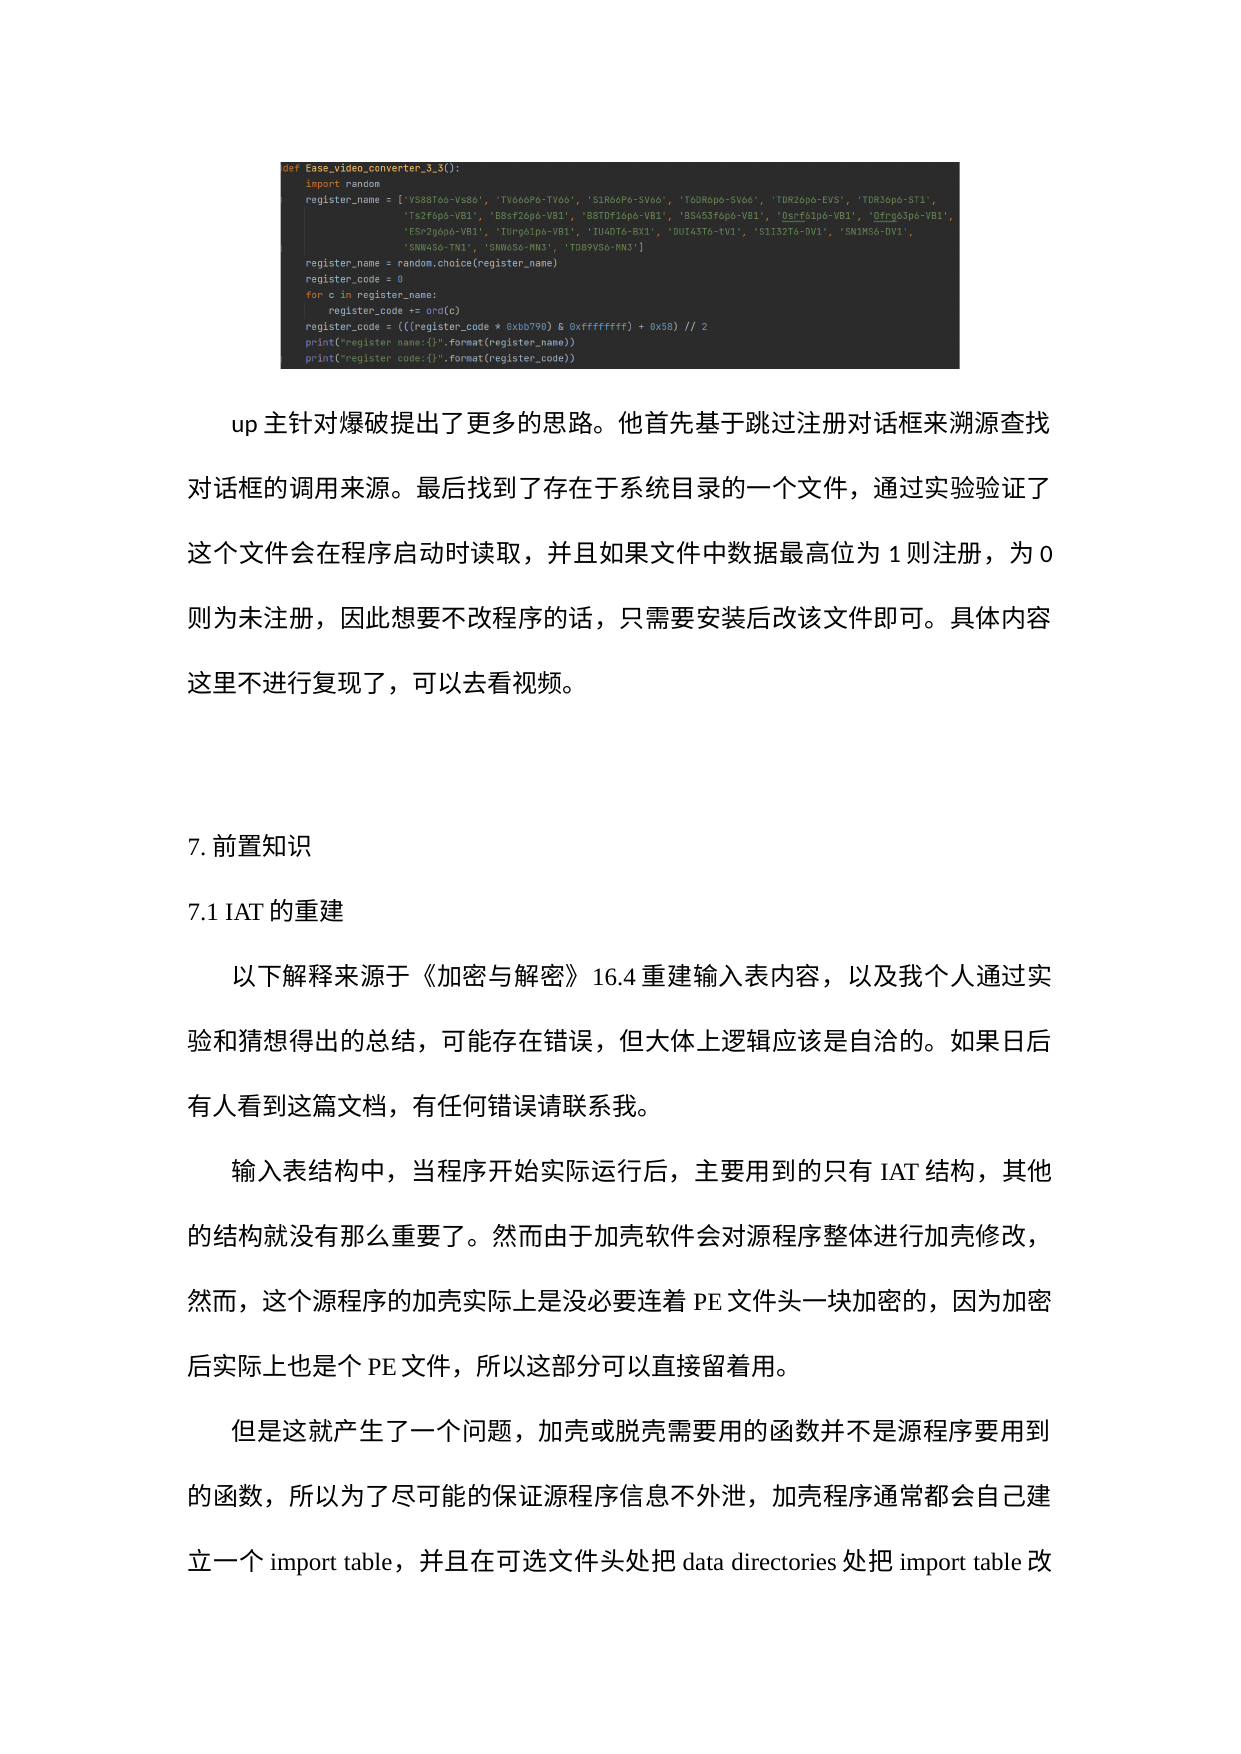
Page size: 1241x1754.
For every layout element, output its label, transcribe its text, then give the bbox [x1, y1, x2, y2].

list IAT的重建 [187, 877, 1053, 942]
list up主针对爆破提出了更多的思路。他首先基于跳过注册对话框来溯源查找对话框的调用来源。最后找到了存在于系统目录的一个文件，通过实验验证了这个文件会在程序启动时读取，并且如果文件中数据最高位为1则注册，为0则为未注册，因此想要不改程序的话，只需要安装后改该文件即可。具体内容这里不进行复现了，可以去看视频。 [187, 389, 1053, 714]
list 前置知识 [187, 812, 1053, 877]
list 输入表结构中，当程序开始实际运行后，主要用到的只有IAT结构，其他的结构就没有那么重要了。然而由于加壳软件会对源程序整体进行加壳修改，然而，这个源程序的加壳实际上是没必要连着PE文件头一块加密的，因为加密后实际上也是个PE文件，所以这部分可以直接留着用。 [187, 1137, 1053, 1397]
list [187, 1397, 1053, 1592]
list 以下解释来源于《加密与解密》16.4重建输入表内容，以及我个人通过实验和猜想得出的总结，可能存在错误，但大体上逻辑应该是自洽的。如果日后有人看到这篇文档，有任何错误请联系我。 [187, 942, 1053, 1137]
picture [280, 162, 960, 369]
